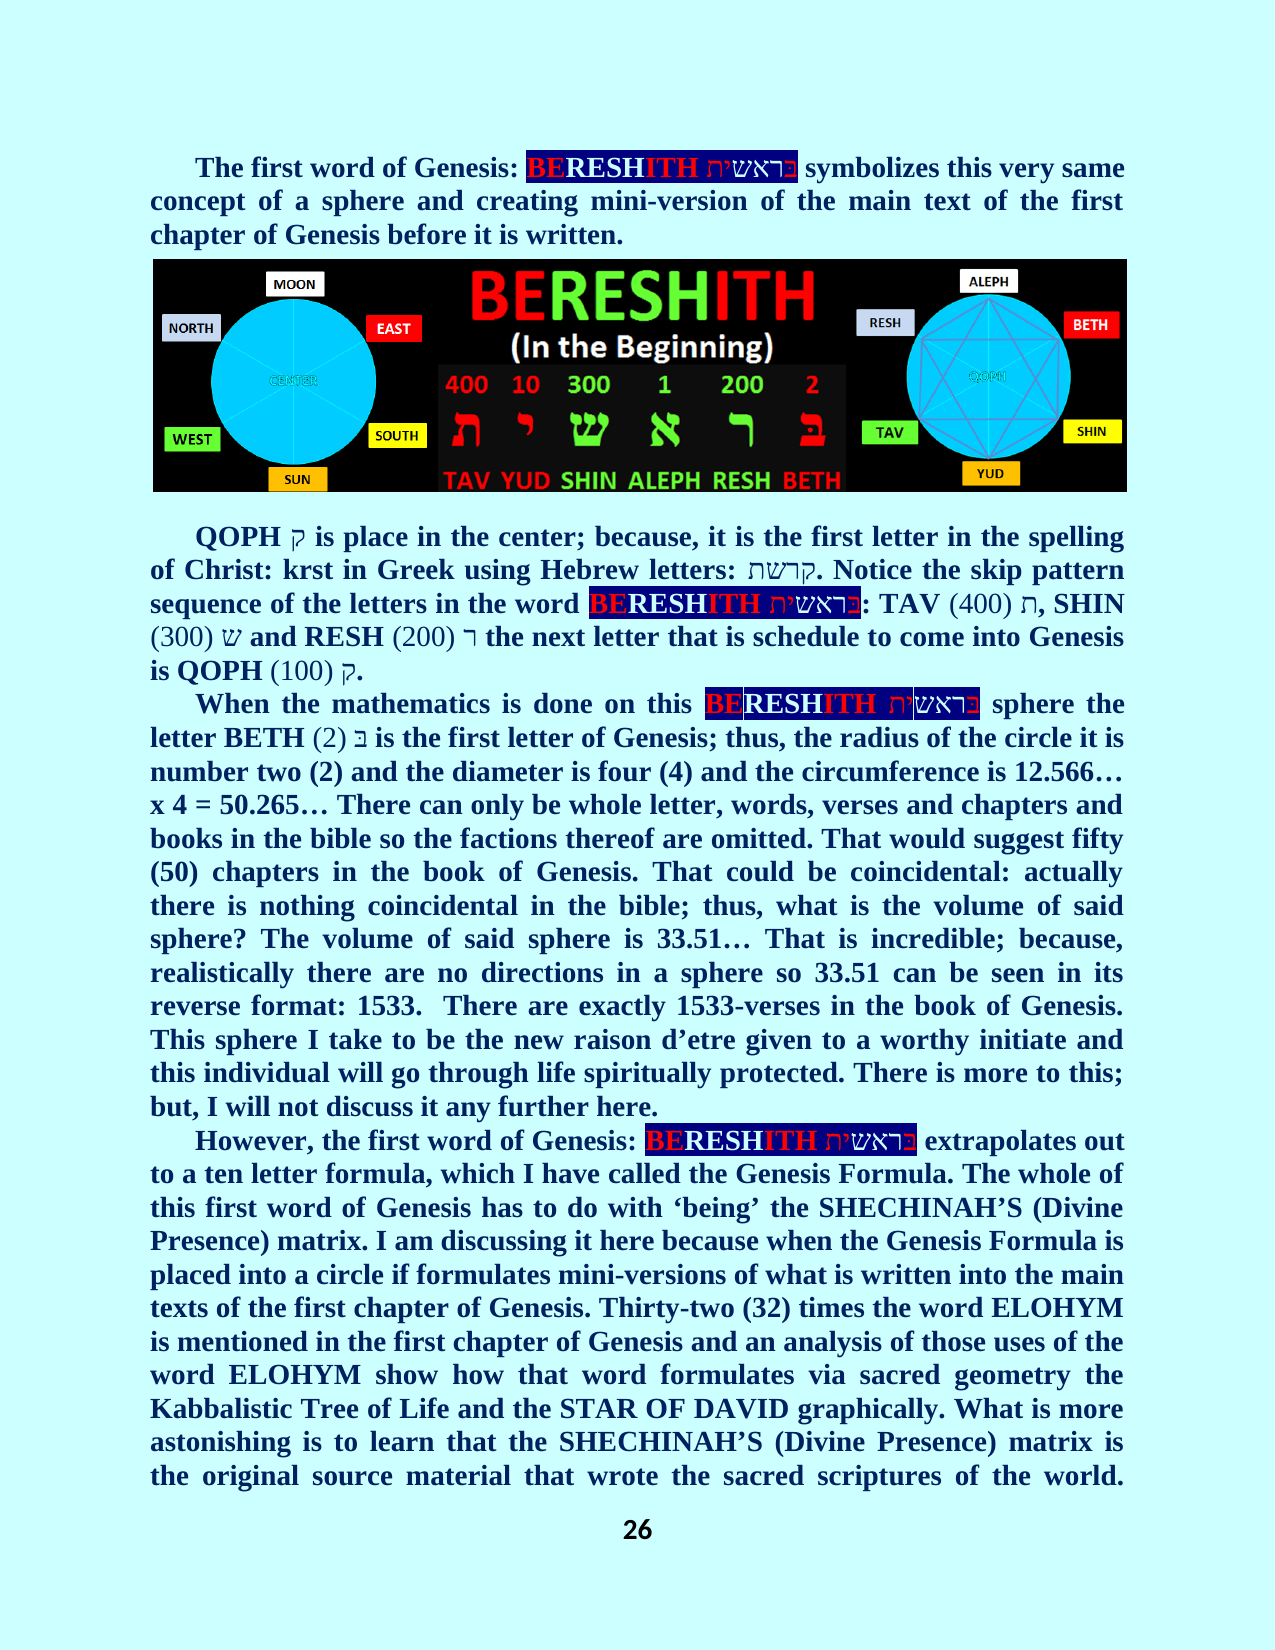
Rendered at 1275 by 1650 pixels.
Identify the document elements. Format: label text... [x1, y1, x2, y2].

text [150, 1123, 1125, 1492]
text When the mathematics is done on this BERESHITH בּראשית sphere the letter BETH בּ (2) is the first letter of Genesis; thus, the radius of the circle it is number two (2) and the diameter is four (4) and the circumference is 12.566… x 4 = 50.265… There can only be whole letter, words, verses and chapters and books in the bible so the factions thereof are omitted. That would suggest fifty (50) chapters in the book of Genesis. That could be coincidental: actually there is nothing coincidental in the bible; thus, what is the volume of said sphere? The volume of said sphere is 33.51… That is incredible; because, realistically there are no directions in a sphere so 33.51 can be seen in its reverse format: 1533. There are exactly 1533-verses in the book of Genesis. This sphere I take to be the new raison d’etre given to a worthy initiate and this individual will go through life spiritually protected. There is more to this; but, I will not discuss it any further here. [150, 687, 1125, 1123]
picture [153, 259, 1127, 491]
text The first word of Genesis: BERESHITH בּראשית symbolizes this very same concept of a sphere and creating mini-version of the main text of the first chapter of Genesis before it is written. [150, 150, 1125, 251]
